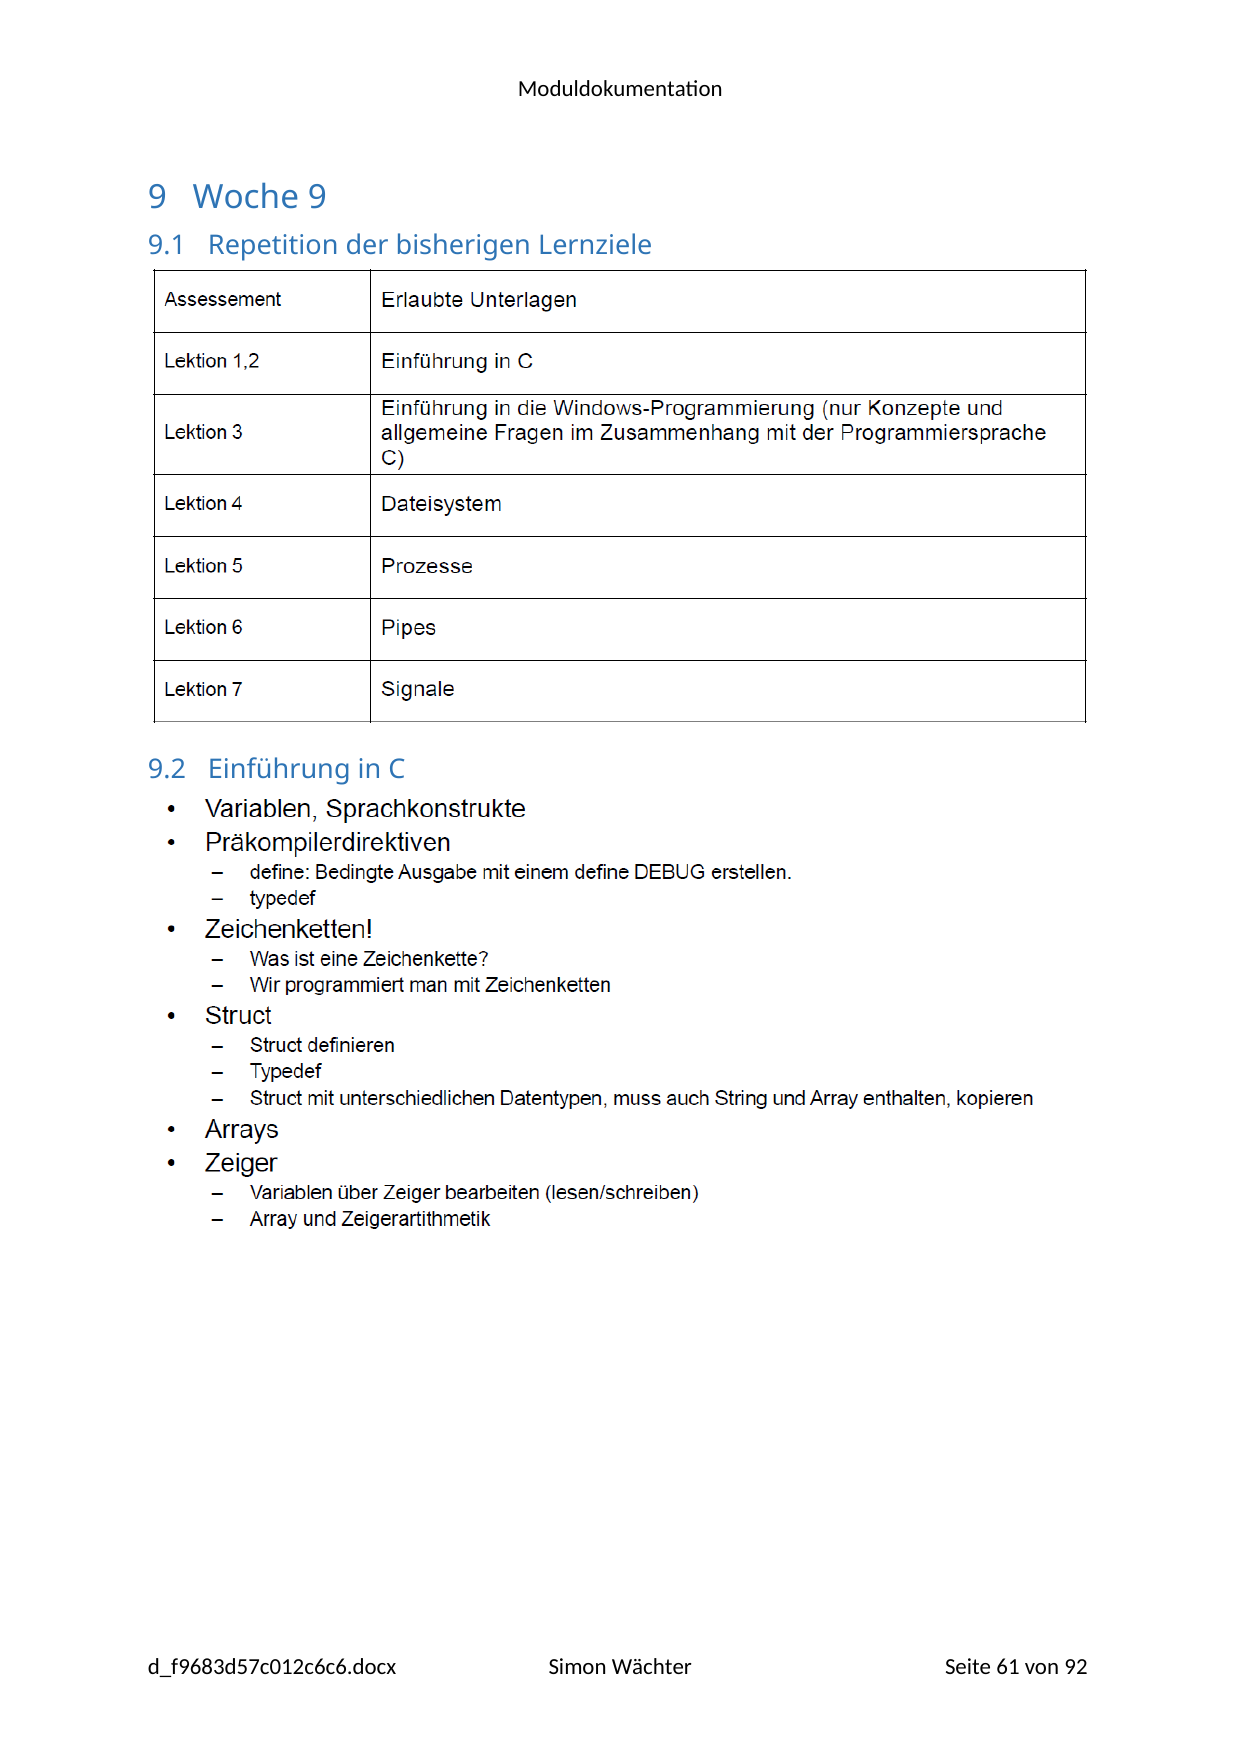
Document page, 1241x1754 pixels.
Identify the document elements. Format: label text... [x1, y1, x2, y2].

subtitle Einführung in C [148, 750, 1093, 787]
subtitle Woche 9 [148, 173, 1093, 218]
picture [147, 789, 1093, 1240]
picture [147, 265, 1093, 731]
subtitle Repetition der bisherigen Lernziele [148, 226, 1093, 263]
